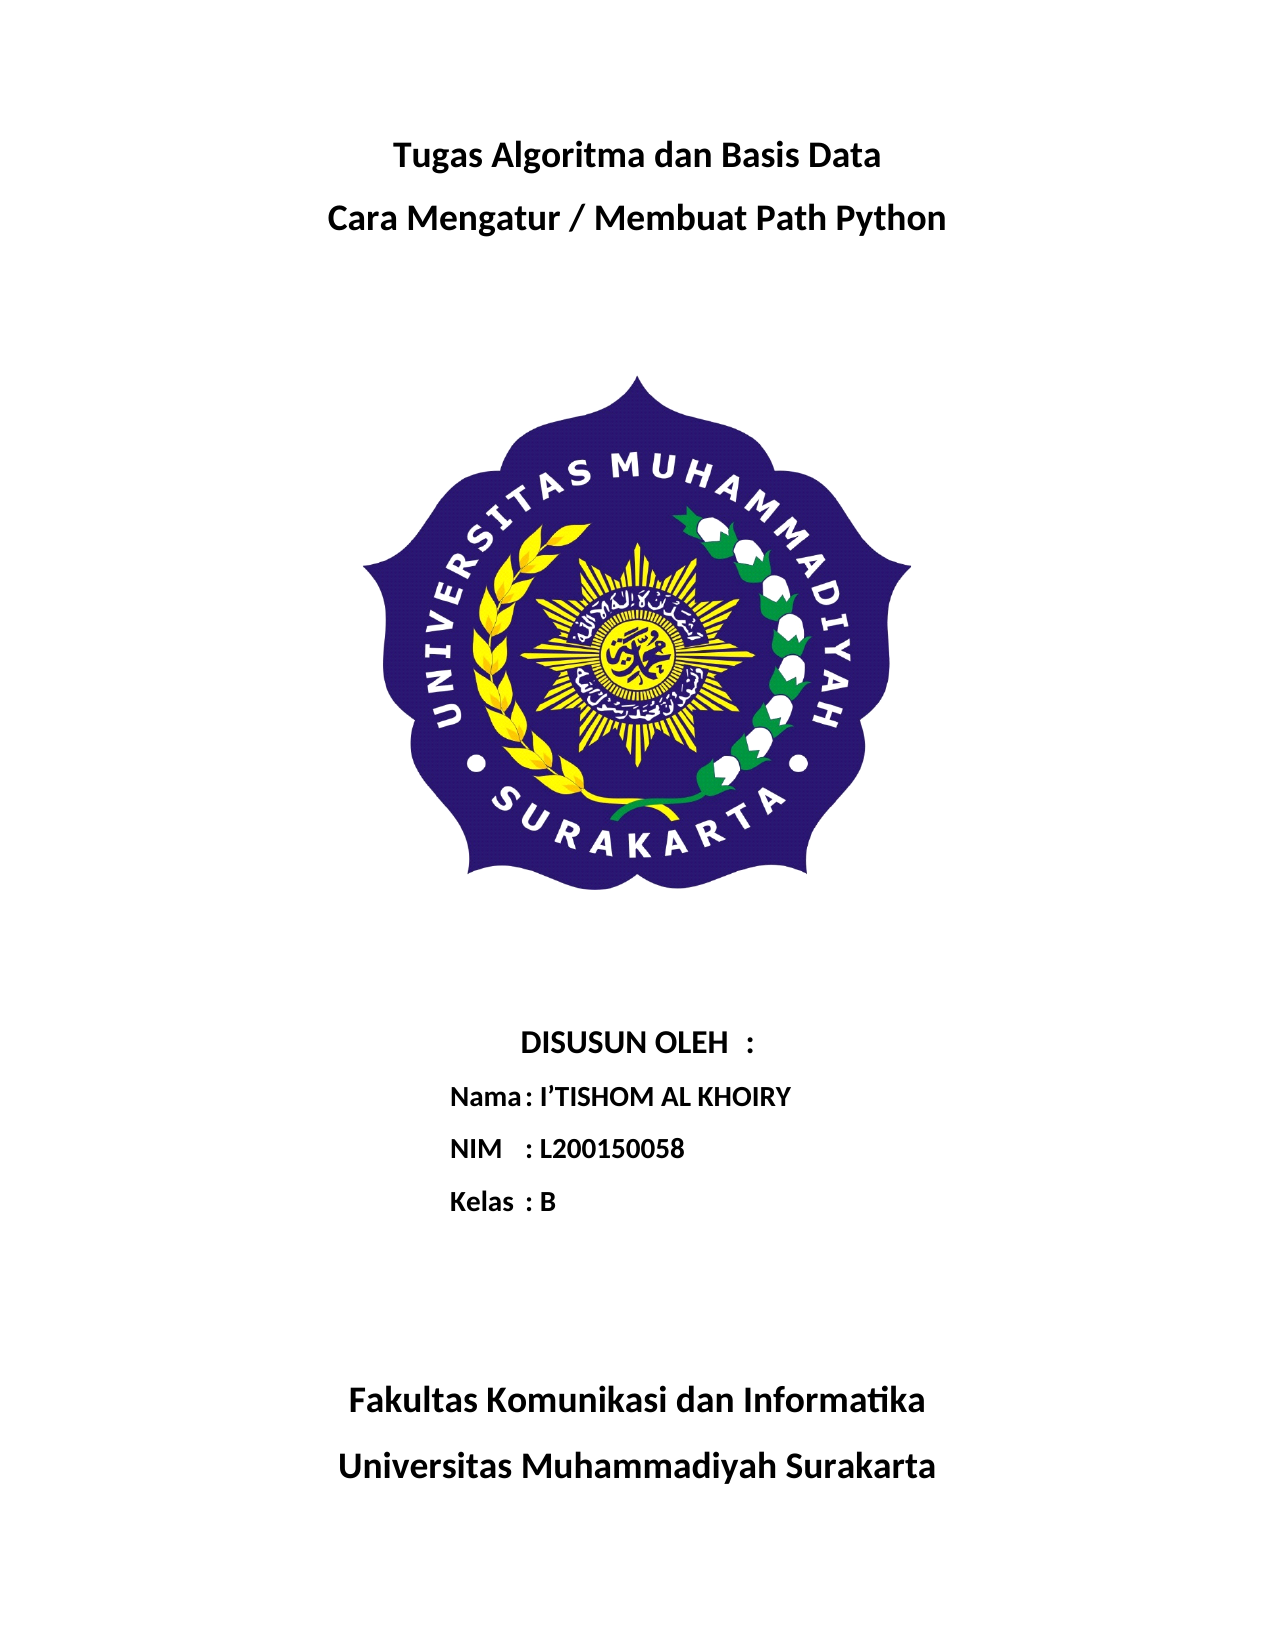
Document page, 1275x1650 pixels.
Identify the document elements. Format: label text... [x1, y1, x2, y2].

text Nama : I’TISHOM AL KHOIRY [375, 1078, 1125, 1114]
text Tugas Algoritma dan Basis Data [150, 131, 1125, 177]
text NIM : L200150058 [375, 1130, 1125, 1166]
text Universitas Muhammadiyah Surakarta [150, 1442, 1125, 1488]
picture [362, 375, 912, 890]
text Kelas : B [375, 1183, 1125, 1218]
text Cara Mengatur / Membuat Path Python [150, 194, 1125, 239]
text Fakultas Komunikasi dan Informatika [150, 1376, 1125, 1421]
text DISUSUN OLEH : [150, 1021, 1125, 1061]
